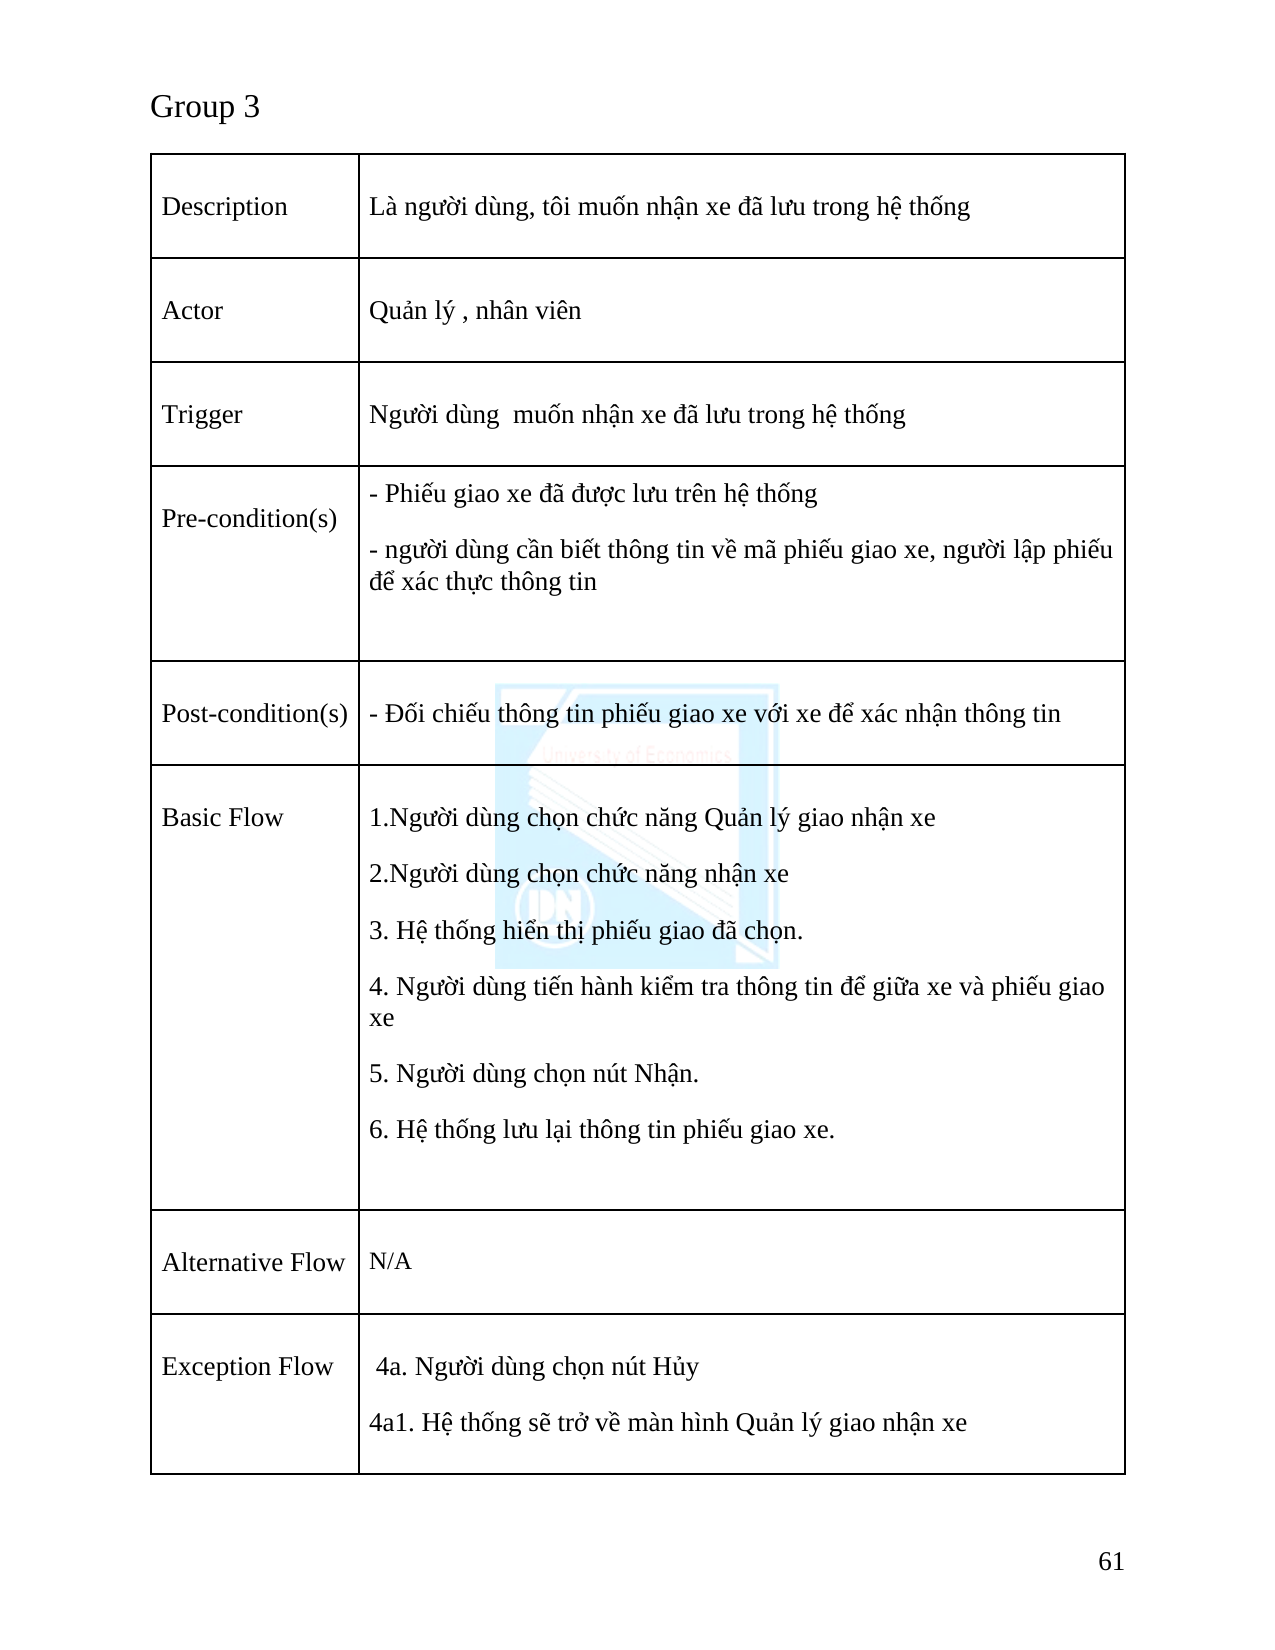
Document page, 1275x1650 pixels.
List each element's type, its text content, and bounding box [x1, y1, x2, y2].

table_cell Post-condition(s) [152, 662, 358, 764]
table_cell Basic Flow [152, 766, 358, 1209]
table_cell Alternative Flow [152, 1211, 358, 1313]
table_cell - Phiếu giao xe đã được lưu trên hệ thống - người dùng cần biết thông tin về mã phiếu giao xe, người lập phiếu để xác thực thông tin [360, 467, 1124, 660]
table_cell Người dùng muốn nhận xe đã lưu trong hệ thống [360, 363, 1124, 465]
table_cell - Đối chiếu thông tin phiếu giao xe với xe để xác nhận thông tin [360, 662, 1124, 764]
table_cell Actor [152, 259, 358, 361]
table_cell Quản lý , nhân viên [360, 259, 1124, 361]
table_cell Exception Flow [152, 1315, 358, 1473]
table_cell Là người dùng, tôi muốn nhận xe đã lưu trong hệ thống [360, 155, 1124, 257]
table_cell N/A [360, 1211, 1124, 1313]
table_cell Pre-condition(s) [152, 467, 358, 660]
table_cell 4a. Người dùng chọn nút Hủy 4a1. Hệ thống sẽ trở về màn hình Quản lý giao nhận xe [360, 1315, 1124, 1473]
table_cell Trigger [152, 363, 358, 465]
table_cell Description [152, 155, 358, 257]
table_cell 1.Người dùng chọn chức năng Quản lý giao nhận xe 2.Người dùng chọn chức năng nhận xe 3. Hệ thống hiển thị phiếu giao đã chọn. 4. Người dùng tiến hành kiểm tra thông tin để giữa xe và phiếu giao xe 5. Người dùng chọn nút Nhận. 6. Hệ thống lưu lại thông tin phiếu giao xe. [360, 766, 1124, 1209]
